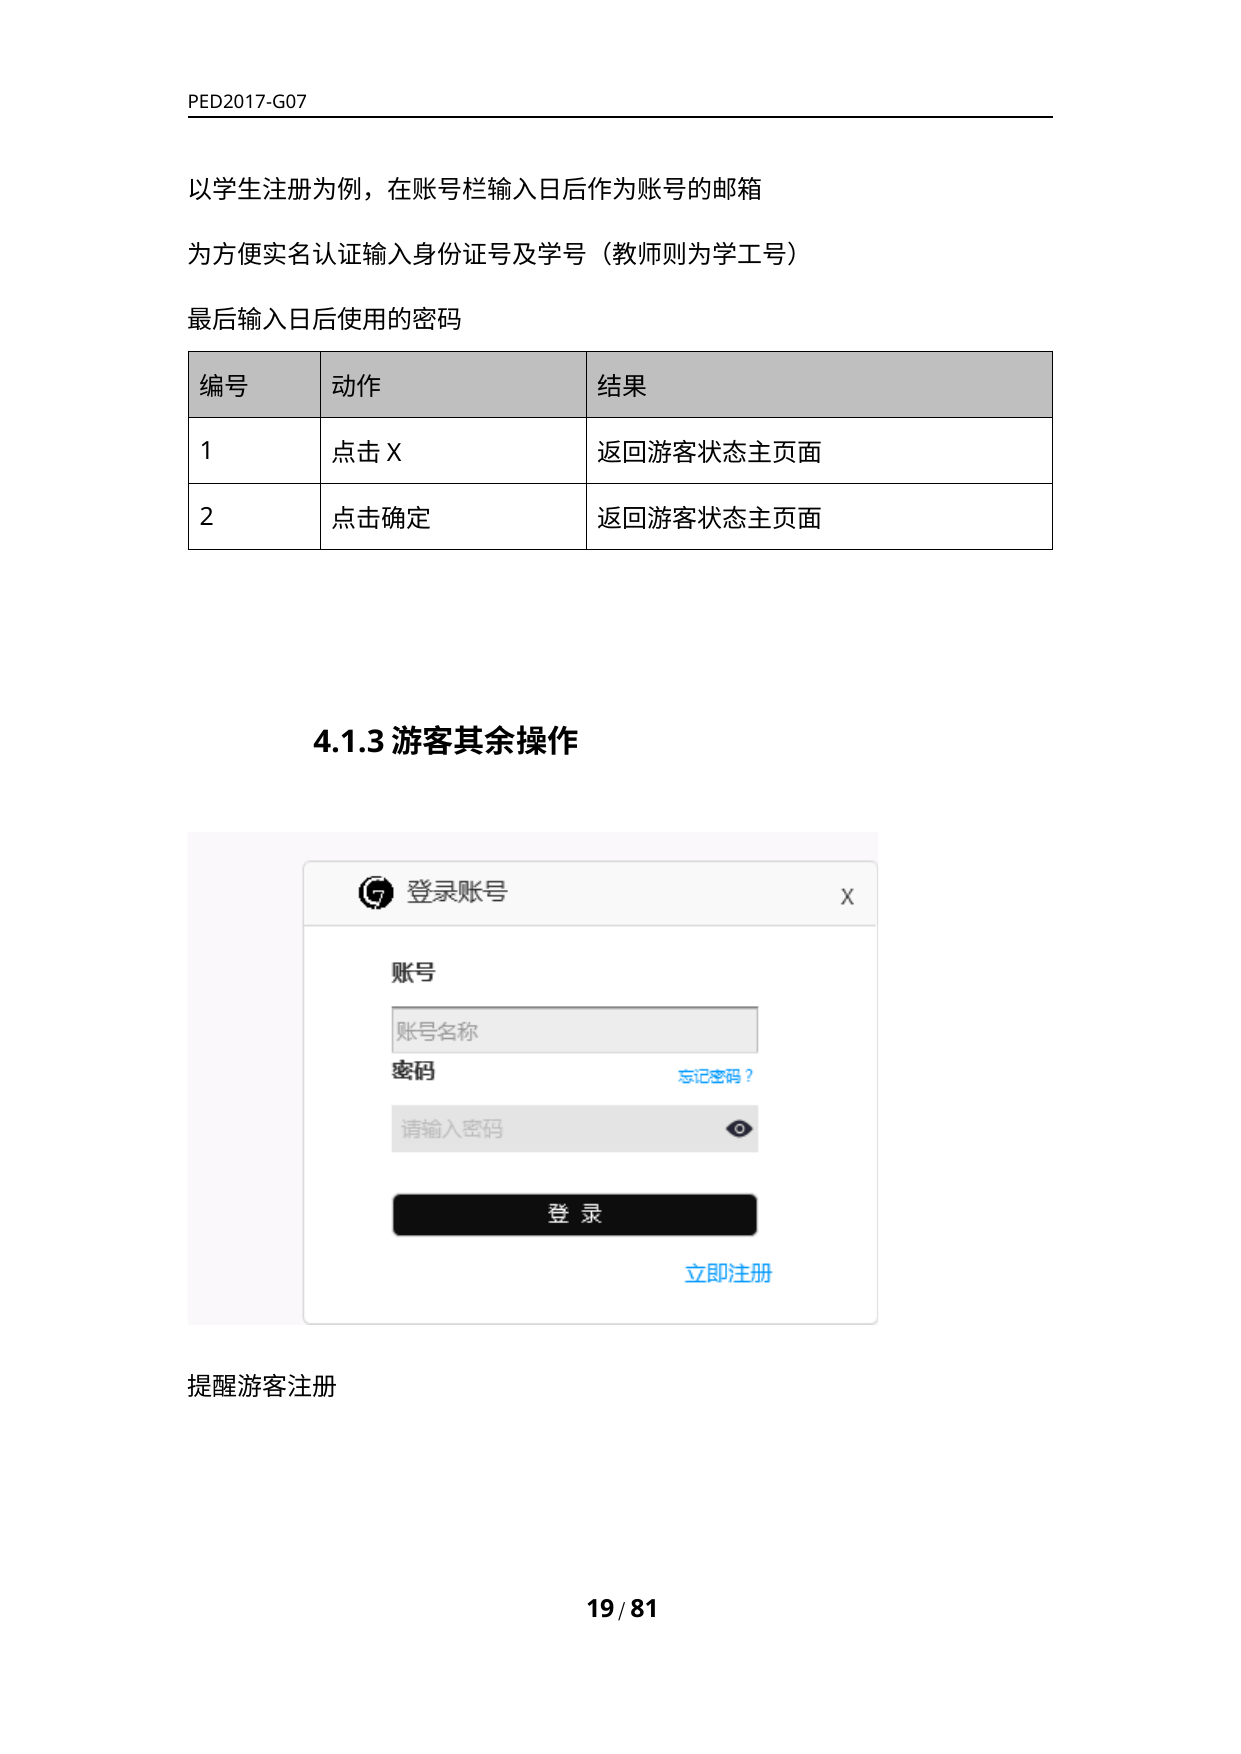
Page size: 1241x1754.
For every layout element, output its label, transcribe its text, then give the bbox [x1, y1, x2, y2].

table_cell 1 [189, 418, 320, 483]
table_cell 2 [189, 484, 320, 549]
text 最后输入日后使用的密码 [187, 286, 1053, 351]
subtitle 4.1.3游客其余操作 [187, 707, 1053, 772]
table_cell 返回游客状态主页面 [587, 484, 1052, 549]
picture [187, 832, 879, 1325]
text 为方便实名认证输入身份证号及学号（教师则为学工号） [187, 221, 1053, 286]
table_header 动作 [321, 352, 586, 417]
text 以学生注册为例，在账号栏输入日后作为账号的邮箱 [187, 156, 1053, 221]
table_header 编号 [189, 352, 320, 417]
text 提醒游客注册 [187, 1352, 1053, 1417]
table_header 结果 [587, 352, 1052, 417]
table_cell 返回游客状态主页面 [587, 418, 1052, 483]
table_cell 点击X [321, 418, 586, 483]
table_cell 点击确定 [321, 484, 586, 549]
